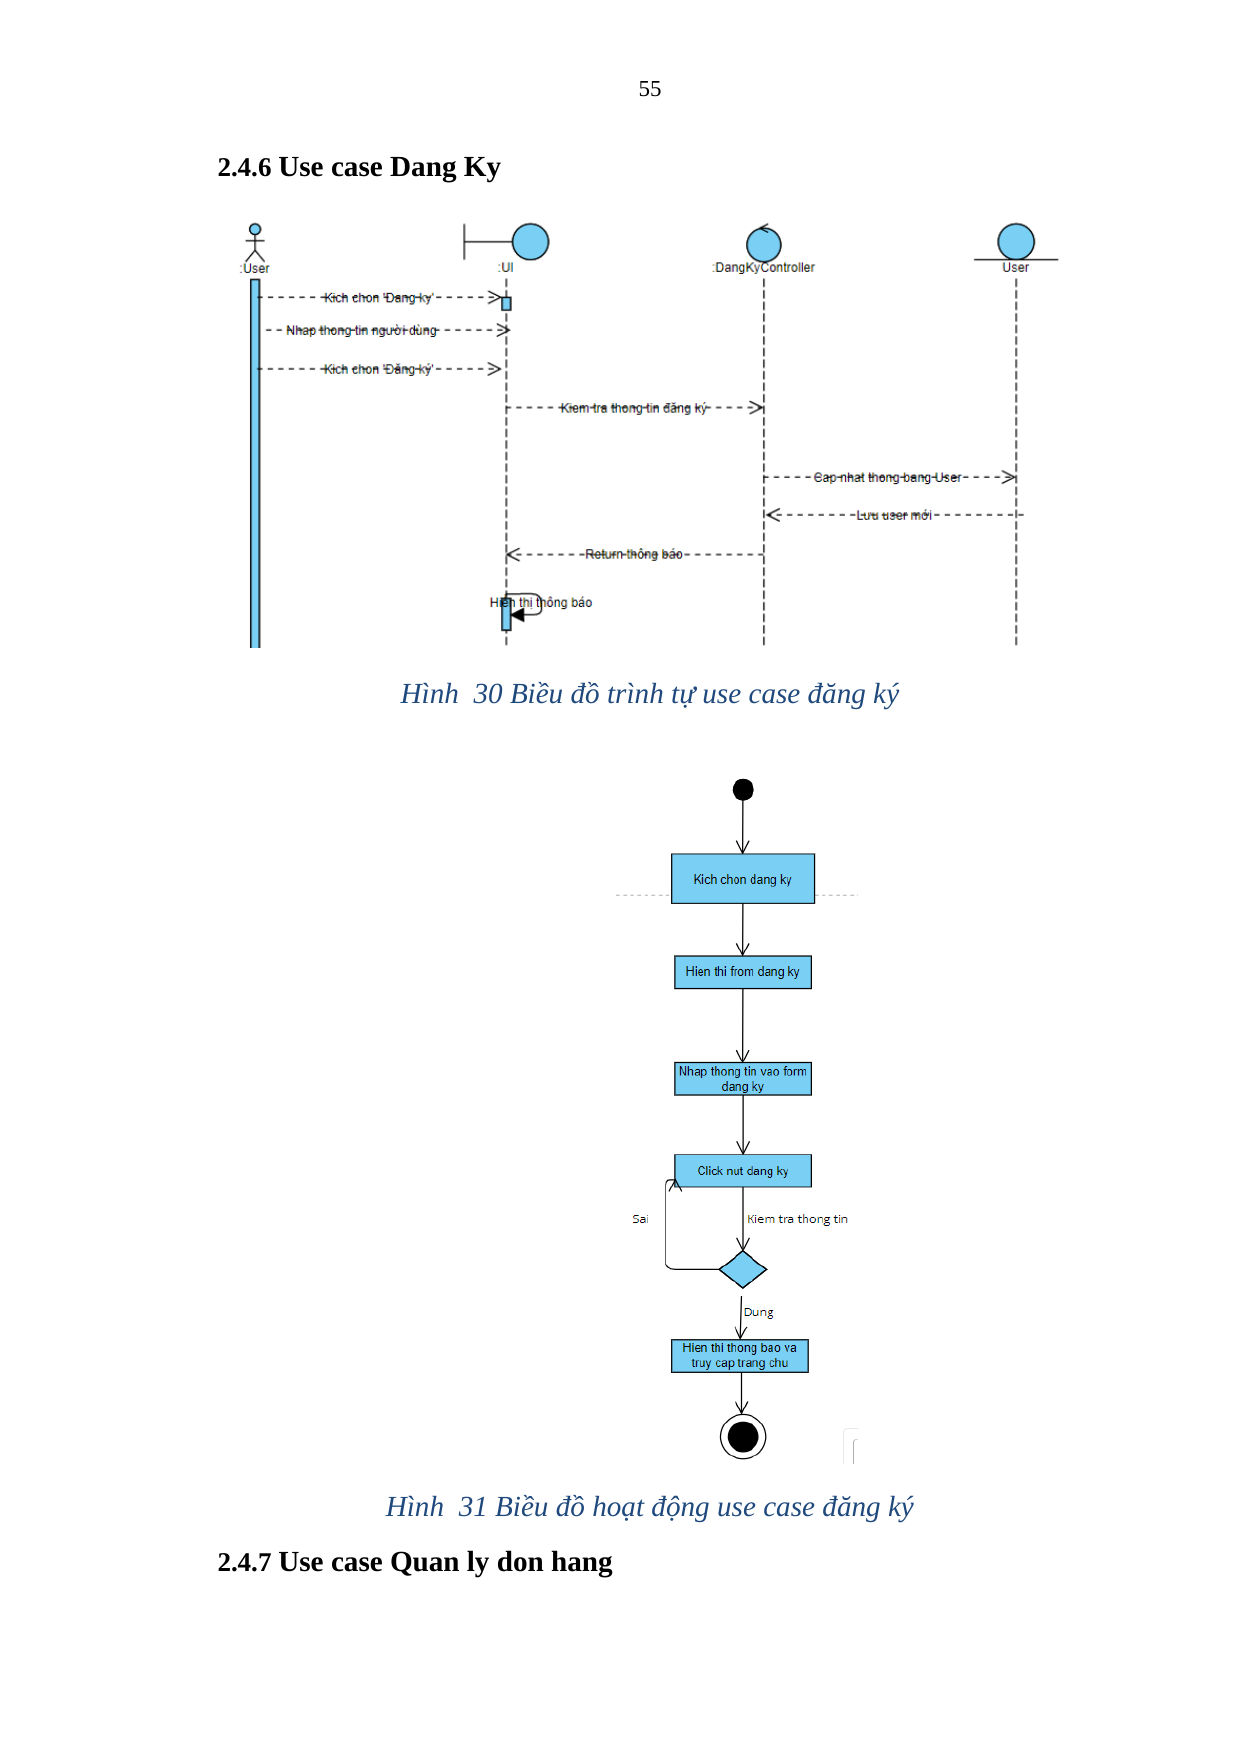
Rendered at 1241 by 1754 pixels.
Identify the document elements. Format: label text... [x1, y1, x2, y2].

text Hình 31 Biều đồ trình tự use case đăng ký [177, 676, 1122, 709]
subtitle Use case Dang Ky [217, 149, 1122, 183]
picture [229, 212, 1071, 648]
subtitle Use case Quan ly don hang [217, 1544, 1122, 1577]
picture [614, 774, 858, 1464]
text Hình 32 Biều đồ hoạt động use case đăng ký [177, 1489, 1122, 1523]
